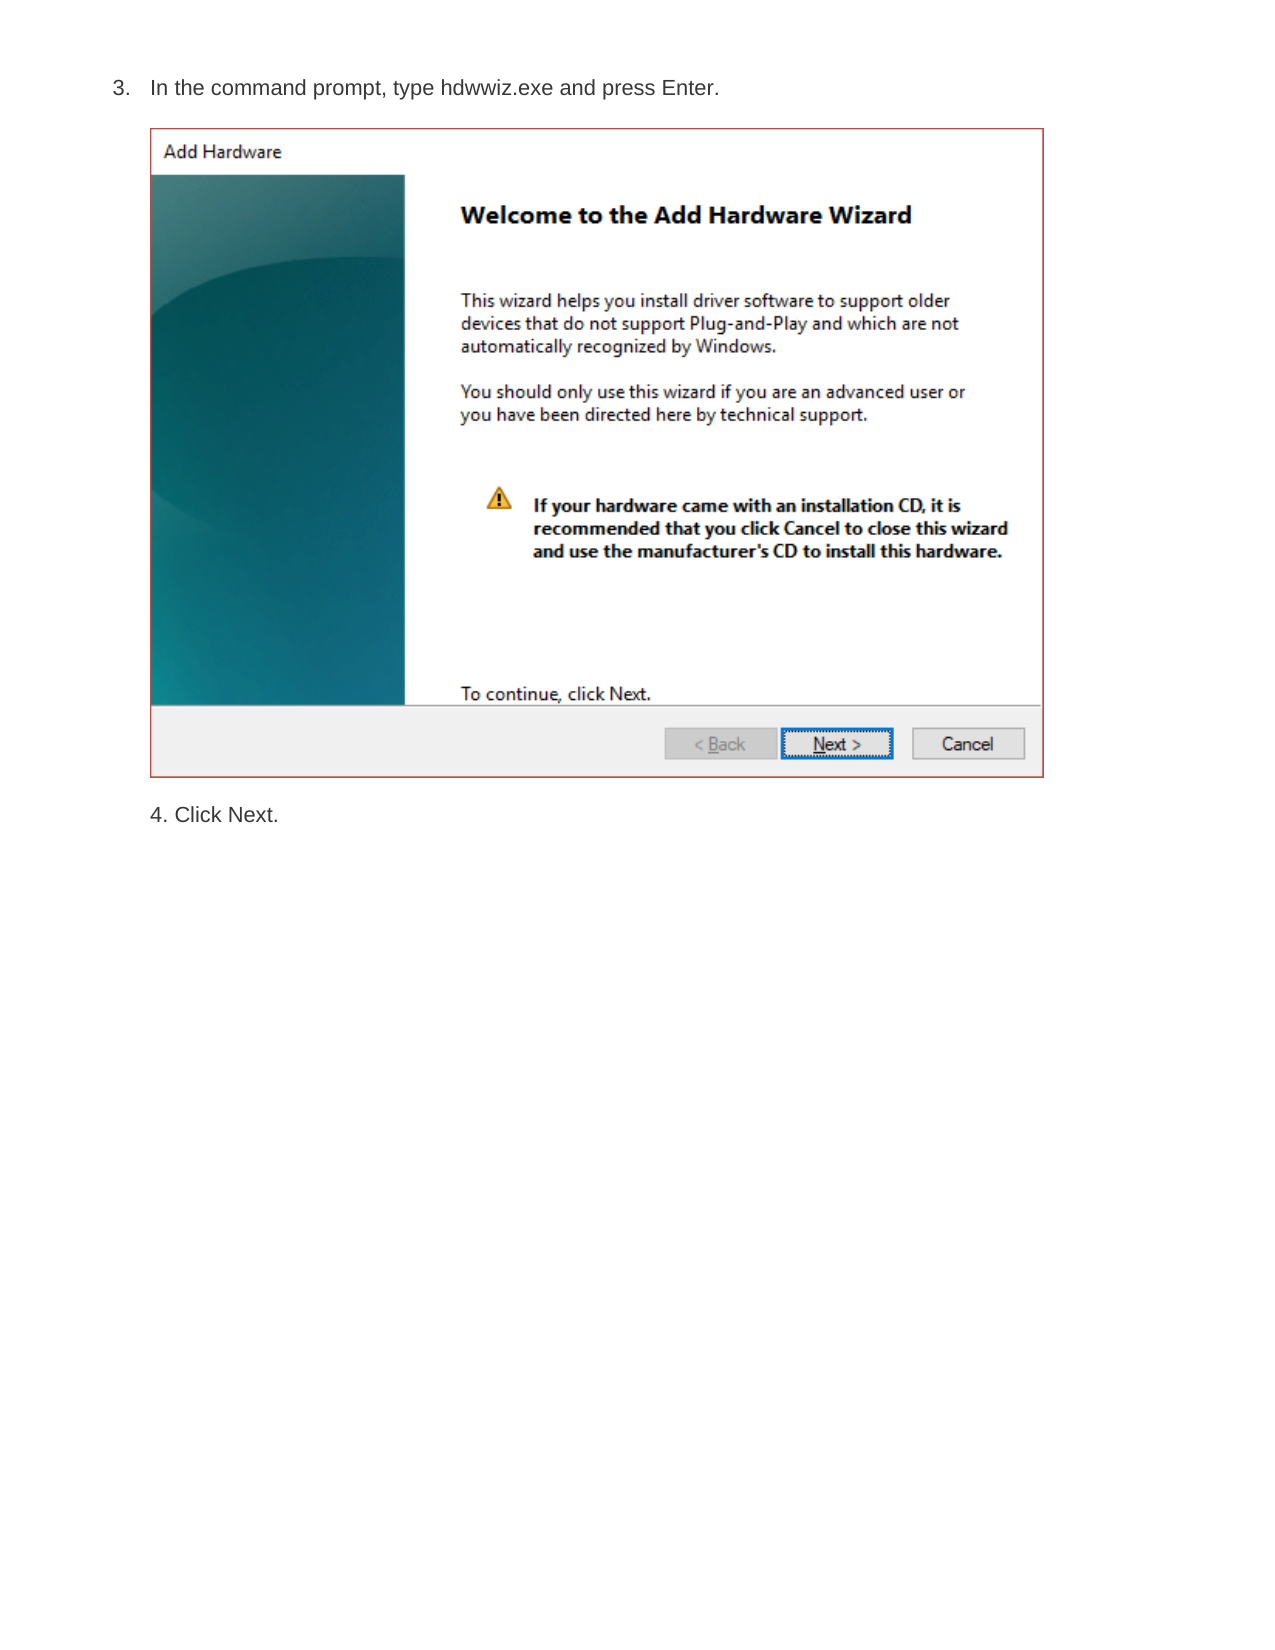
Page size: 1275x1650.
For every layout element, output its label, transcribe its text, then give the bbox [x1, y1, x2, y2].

list In the command prompt, type hdwwiz.exe and press Enter. [112, 75, 1200, 100]
picture [150, 128, 1044, 778]
text 4. Click Next. [150, 802, 1200, 828]
